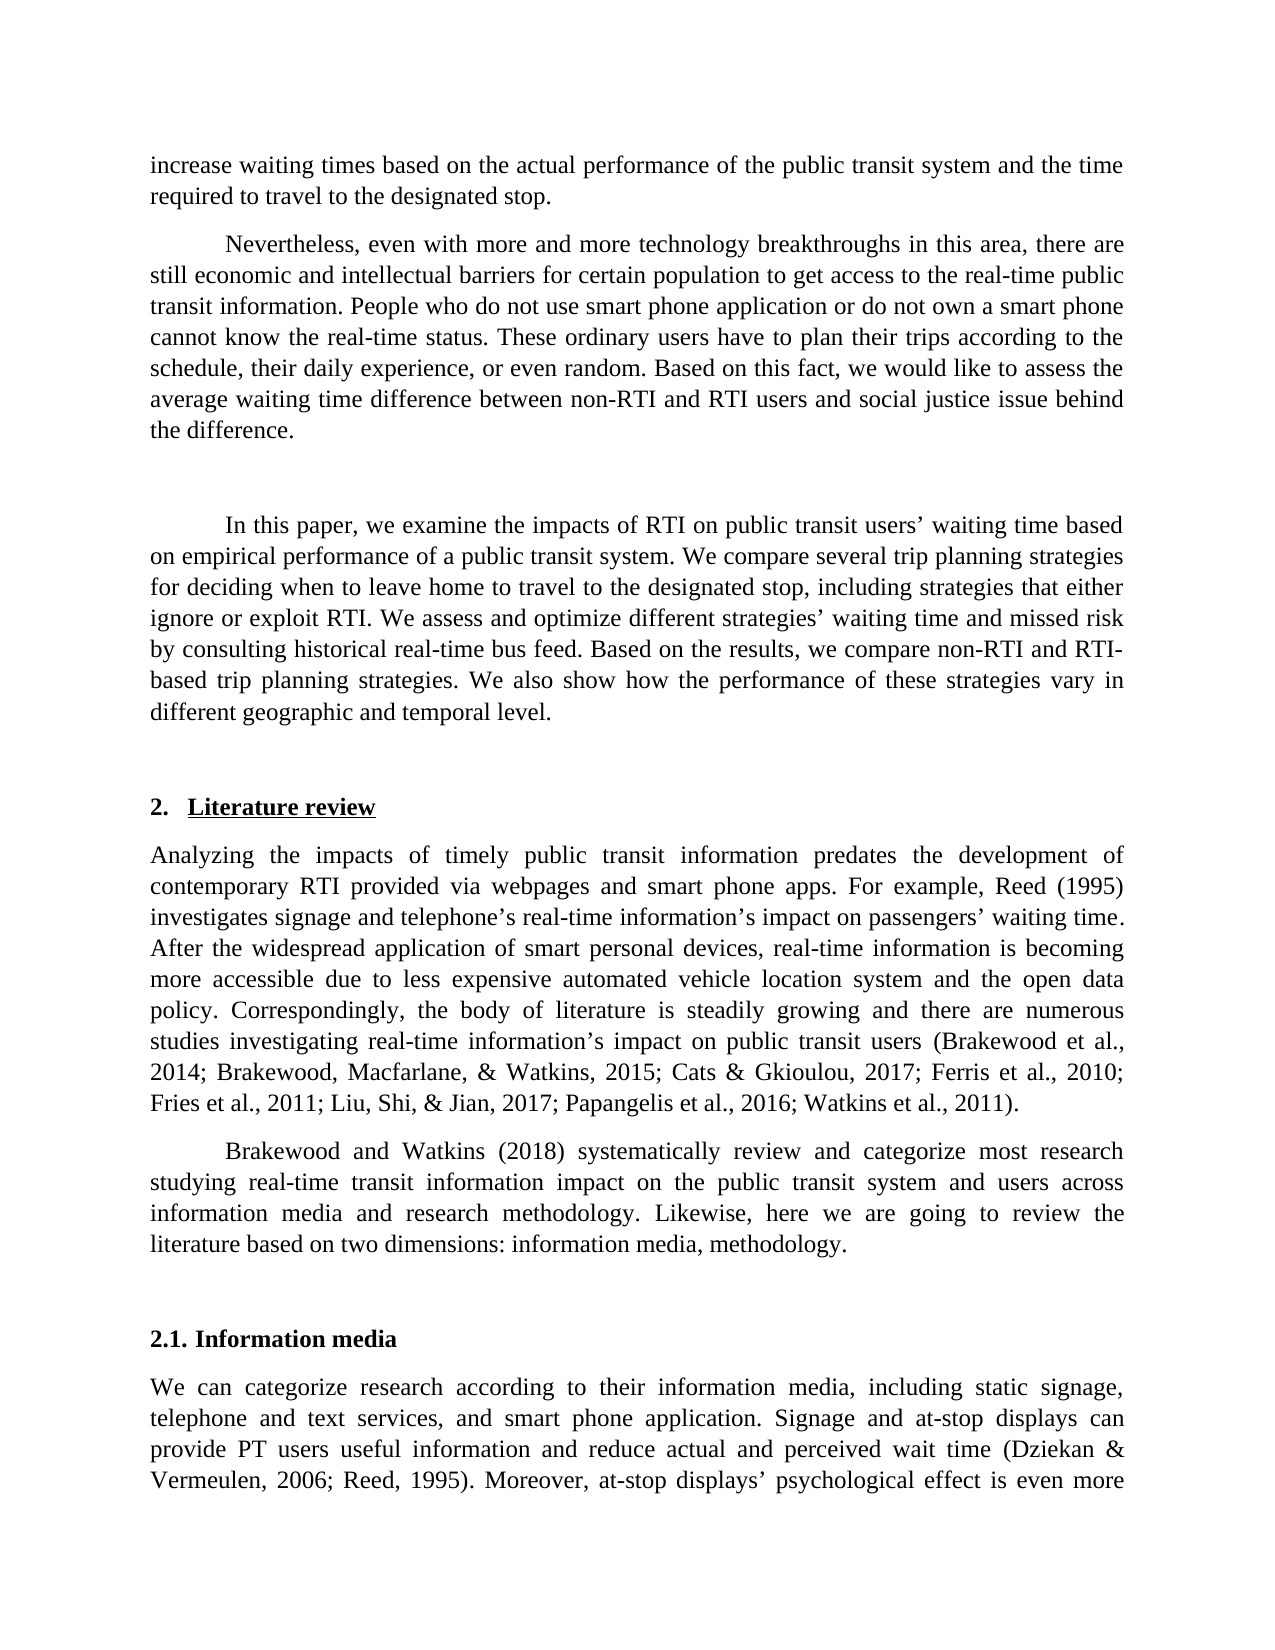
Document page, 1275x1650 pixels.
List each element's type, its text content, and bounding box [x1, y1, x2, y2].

list Information media [150, 1324, 1125, 1353]
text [150, 1372, 1125, 1494]
text Nevertheless, even with more and more technology breakthroughs in this area, there are still economic and intellectual barriers for certain population to get access to the real-time public transit information. People who do not use smart phone application or do not own a smart phone cannot know the real-time status. These ordinary users have to plan their trips according to the schedule, their daily experience, or even random. Based on this fact, we would like to assess the average waiting time difference between non-RTI and RTI users and social justice issue behind the difference. [150, 229, 1125, 444]
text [150, 150, 1125, 210]
list Literature review [150, 792, 1125, 821]
text Analyzing the impacts of timely public transit information predates the development of contemporary RTI provided via webpages and smart phone apps. For example, Reed (1995) investigates signage and telephone’s real-time information’s impact on passengers’ waiting time. After the widespread application of smart personal devices, real-time information is becoming more accessible due to less expensive automated vehicle location system and the open data policy. Correspondingly, the body of literature is steadily growing and there are numerous studies investigating real-time information’s impact on public transit users (Brakewood et al., 2014; Brakewood, Macfarlane, & Watkins, 2015; Cats & Gkioulou, 2017; Ferris et al., 2010; Fries et al., 2011; Liu, Shi, & Jian, 2017; Papangelis et al., 2016; Watkins et al., 2011). [150, 840, 1125, 1117]
text Brakewood and Watkins (2018) systematically review and categorize most research studying real-time transit information impact on the public transit system and users across information media and research methodology. Likewise, here we are going to review the literature based on two dimensions: information media, methodology. [150, 1136, 1125, 1258]
text In this paper, we examine the impacts of RTI on public transit users’ waiting time based on empirical performance of a public transit system. We compare several trip planning strategies for deciding when to leave home to travel to the designated stop, including strategies that either ignore or exploit RTI. We assess and optimize different strategies’ waiting time and missed risk by consulting historical real-time bus feed. Based on the results, we compare non-RTI and RTI-based trip planning strategies. We also show how the performance of these strategies vary in different geographic and temporal level. [150, 510, 1125, 725]
